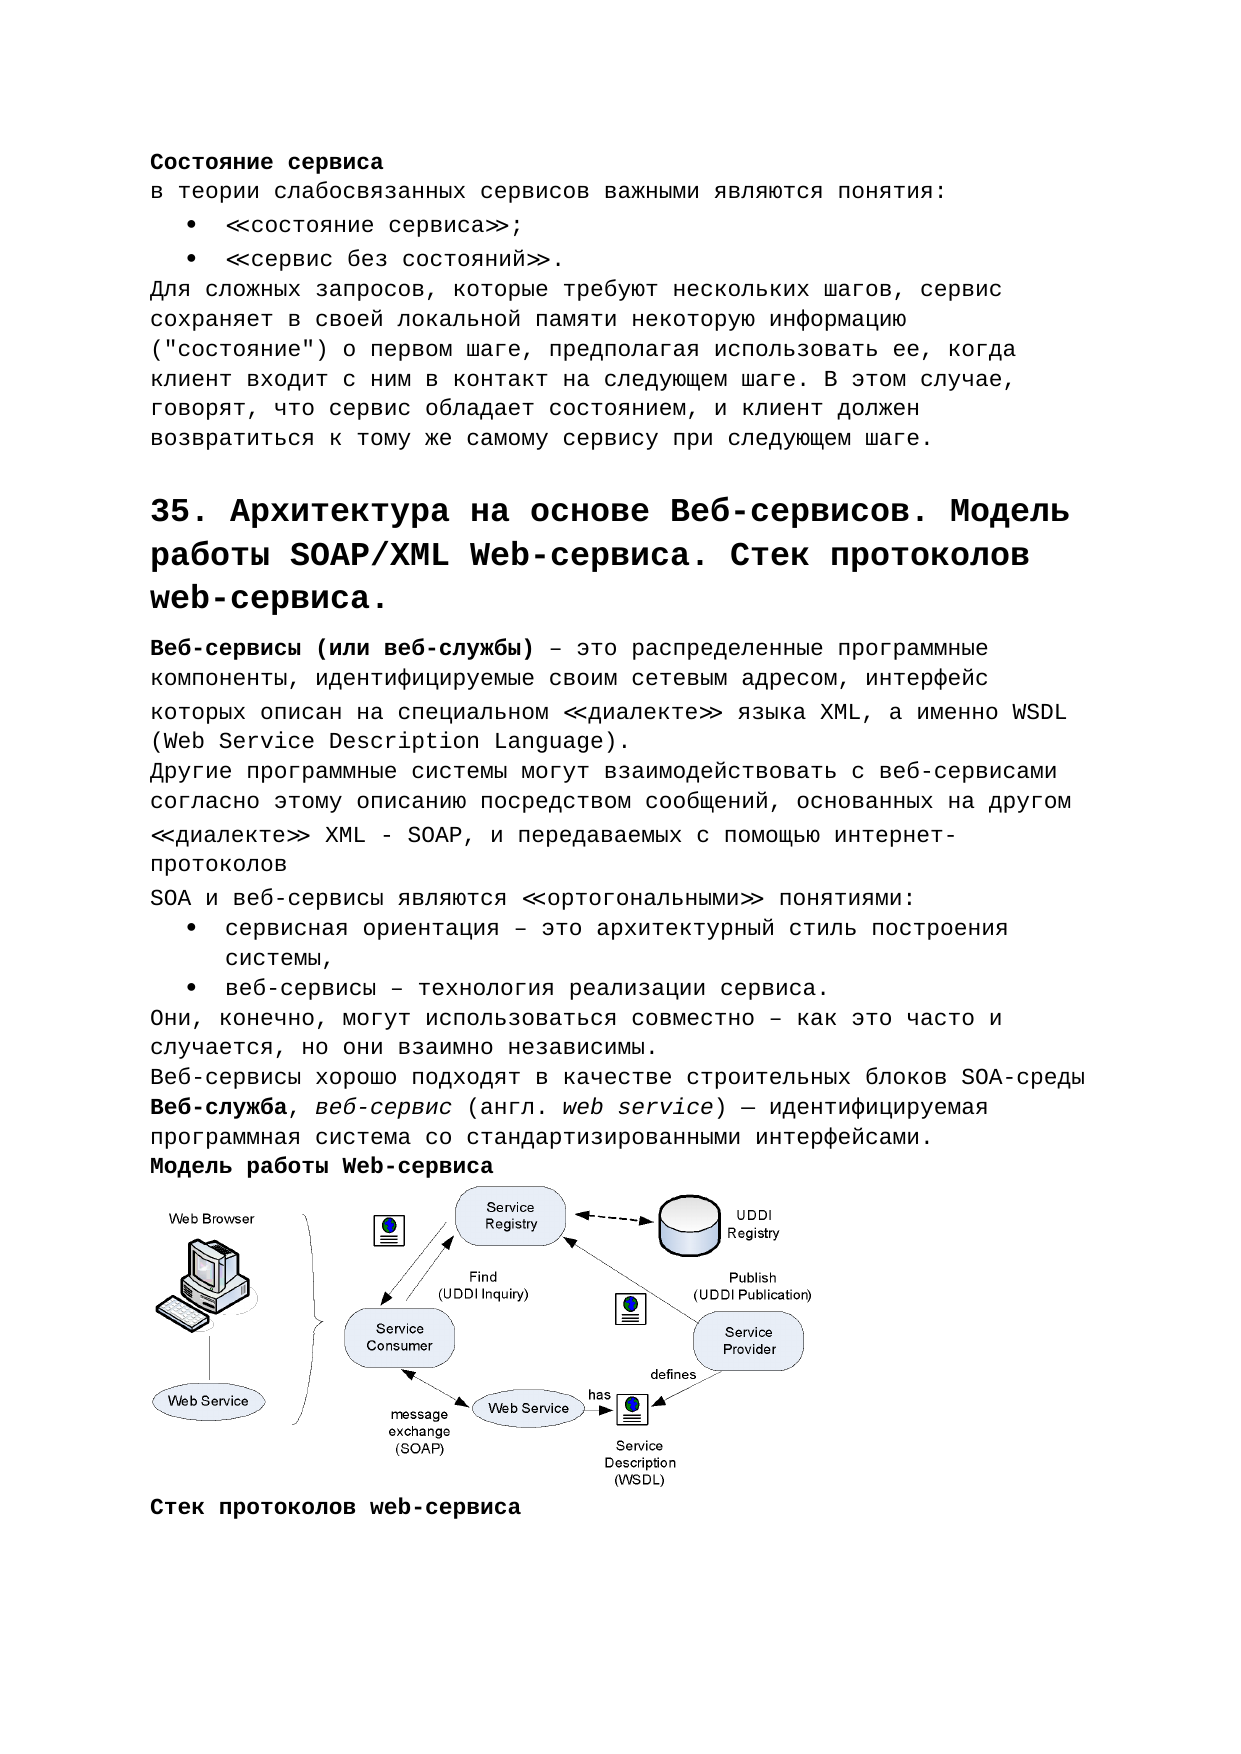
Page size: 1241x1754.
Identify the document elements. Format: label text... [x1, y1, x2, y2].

text SOA и веб-сервисы являются ≪ортогональными≫ понятиями: [150, 883, 1090, 912]
list сервисная ориентация – это архитектурный стиль построения системы, [187, 917, 1090, 972]
list веб-сервисы – технология реализации сервиса. [187, 976, 1090, 1002]
text Для сложных запросов, которые требуют нескольких шагов, сервис сохраняет в своей локальной памяти некоторую информацию ("состояние") о первом шаге, предполагая использовать ее, когда клиент входит с ним в контакт на следующем шаге. В этом случае, говорят, что сервис обладает состоянием, и клиент должен возвратиться к тому же самому сервису при следующем шаге. [150, 277, 1090, 452]
text Стек протоколов web-сервиса [150, 1496, 1090, 1521]
text Модель работы Web-сервиса [150, 1155, 1090, 1181]
list ≪сервис без состояний≫. [187, 243, 1090, 273]
picture [150, 1184, 828, 1492]
text Веб-сервисы хорошо подходят в качестве строительных блоков SOA-среды [150, 1066, 1090, 1091]
text Состояние сервиса [150, 150, 1090, 176]
subtitle 35. Архитектура на основе Веб-сервисов. Модель работы SOAP/XML Web-сервиса. Стек протоколов web-сервиса. [150, 494, 1090, 618]
list ≪состояние сервиса≫; [187, 209, 1090, 239]
text Они, конечно, могут использоваться совместно – как это часто и случается, но они взаимно независимы. [150, 1006, 1090, 1062]
text Другие программные системы могут взаимодействовать с веб-сервисами согласно этому описанию посредством сообщений, основанных на другом ≪диалекте≫ XML - SOAP, и передаваемых с помощью интернет-протоколов [150, 759, 1090, 879]
text Веб-служба, веб-сервис (англ. web service) — идентифицируемая программная система со стандартизированными интерфейсами. [150, 1095, 1090, 1151]
text в теории слабосвязанных сервисов важными являются понятия: [150, 180, 1090, 206]
text Веб-сервисы (или веб-службы) – это распределенные программные компоненты, идентифицируемые своим сетевым адресом, интерфейс которых описан на специальном ≪диалекте≫ языка XML, а именно WSDL (Web Service Description Language). [150, 637, 1090, 756]
